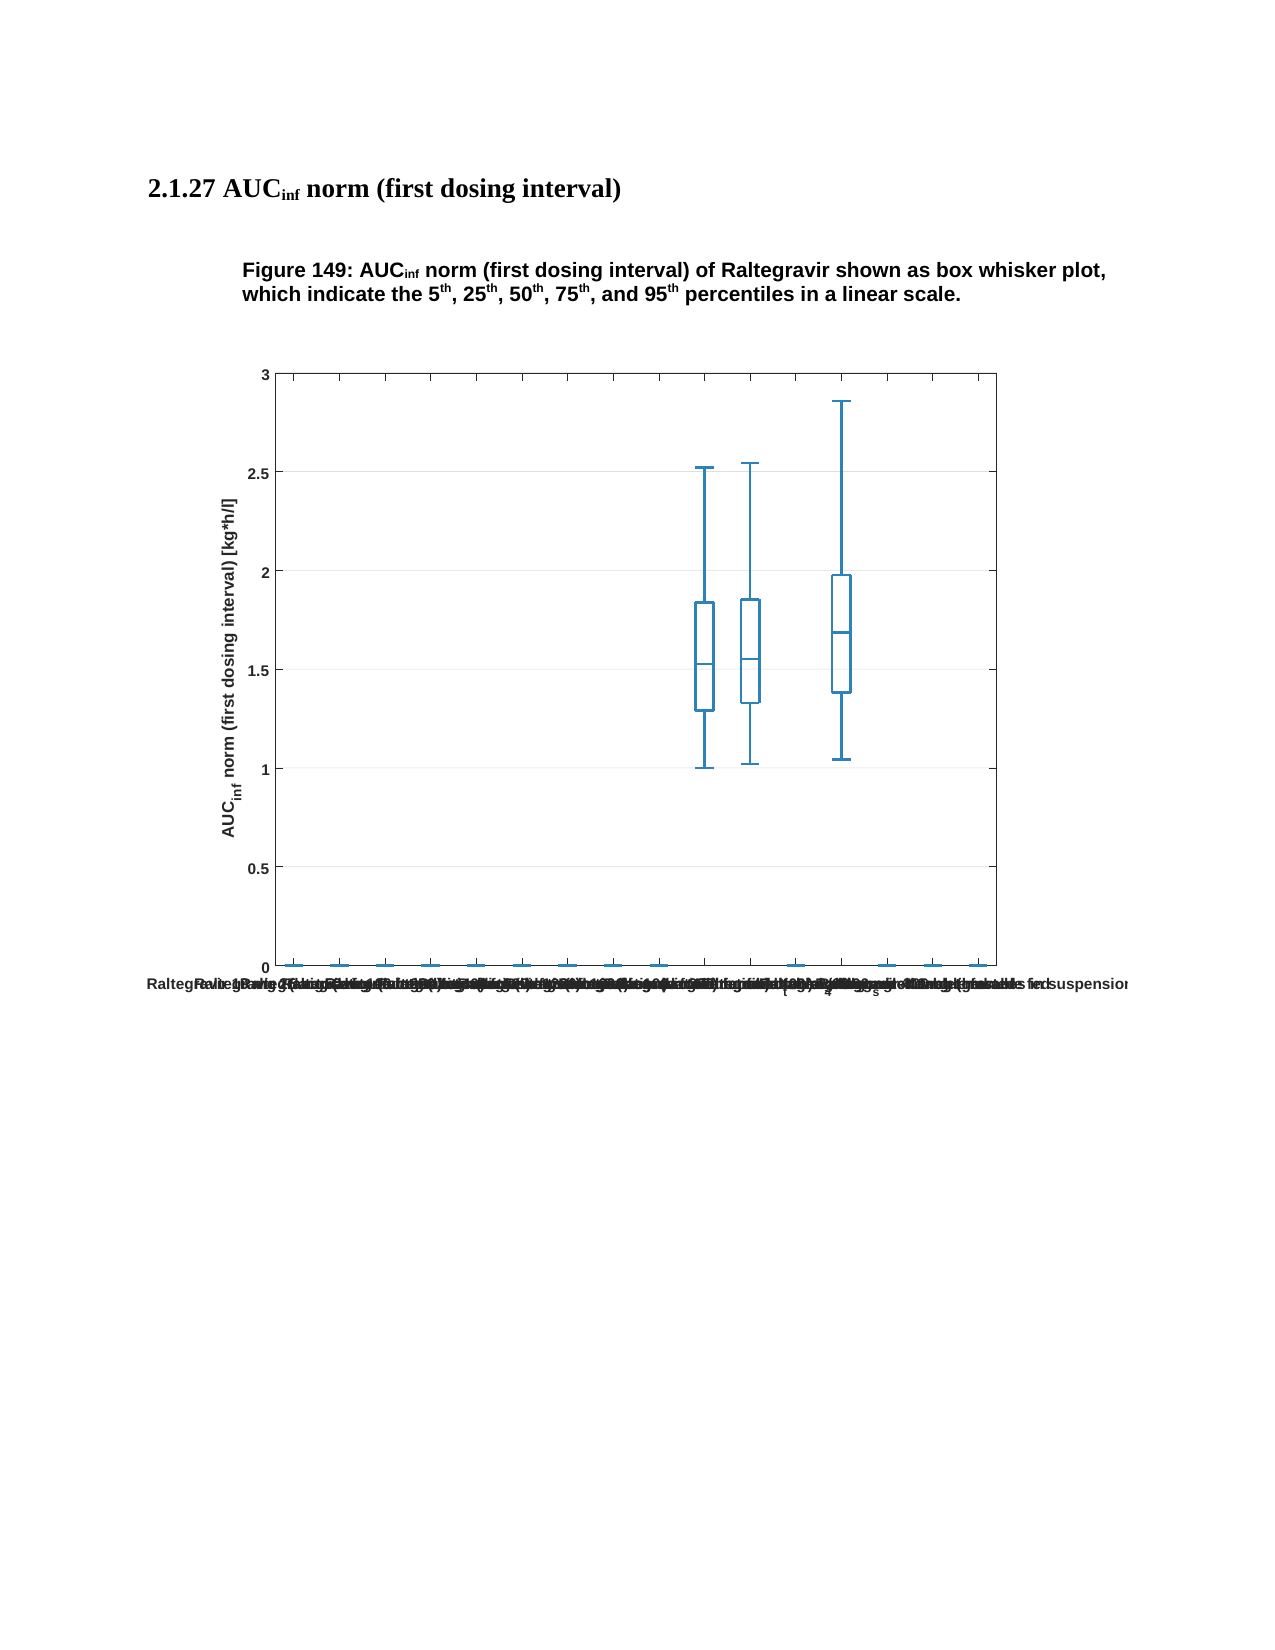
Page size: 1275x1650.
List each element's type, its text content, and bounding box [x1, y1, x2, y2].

subtitle AUCinf norm (first dosing interval) [148, 173, 1127, 204]
